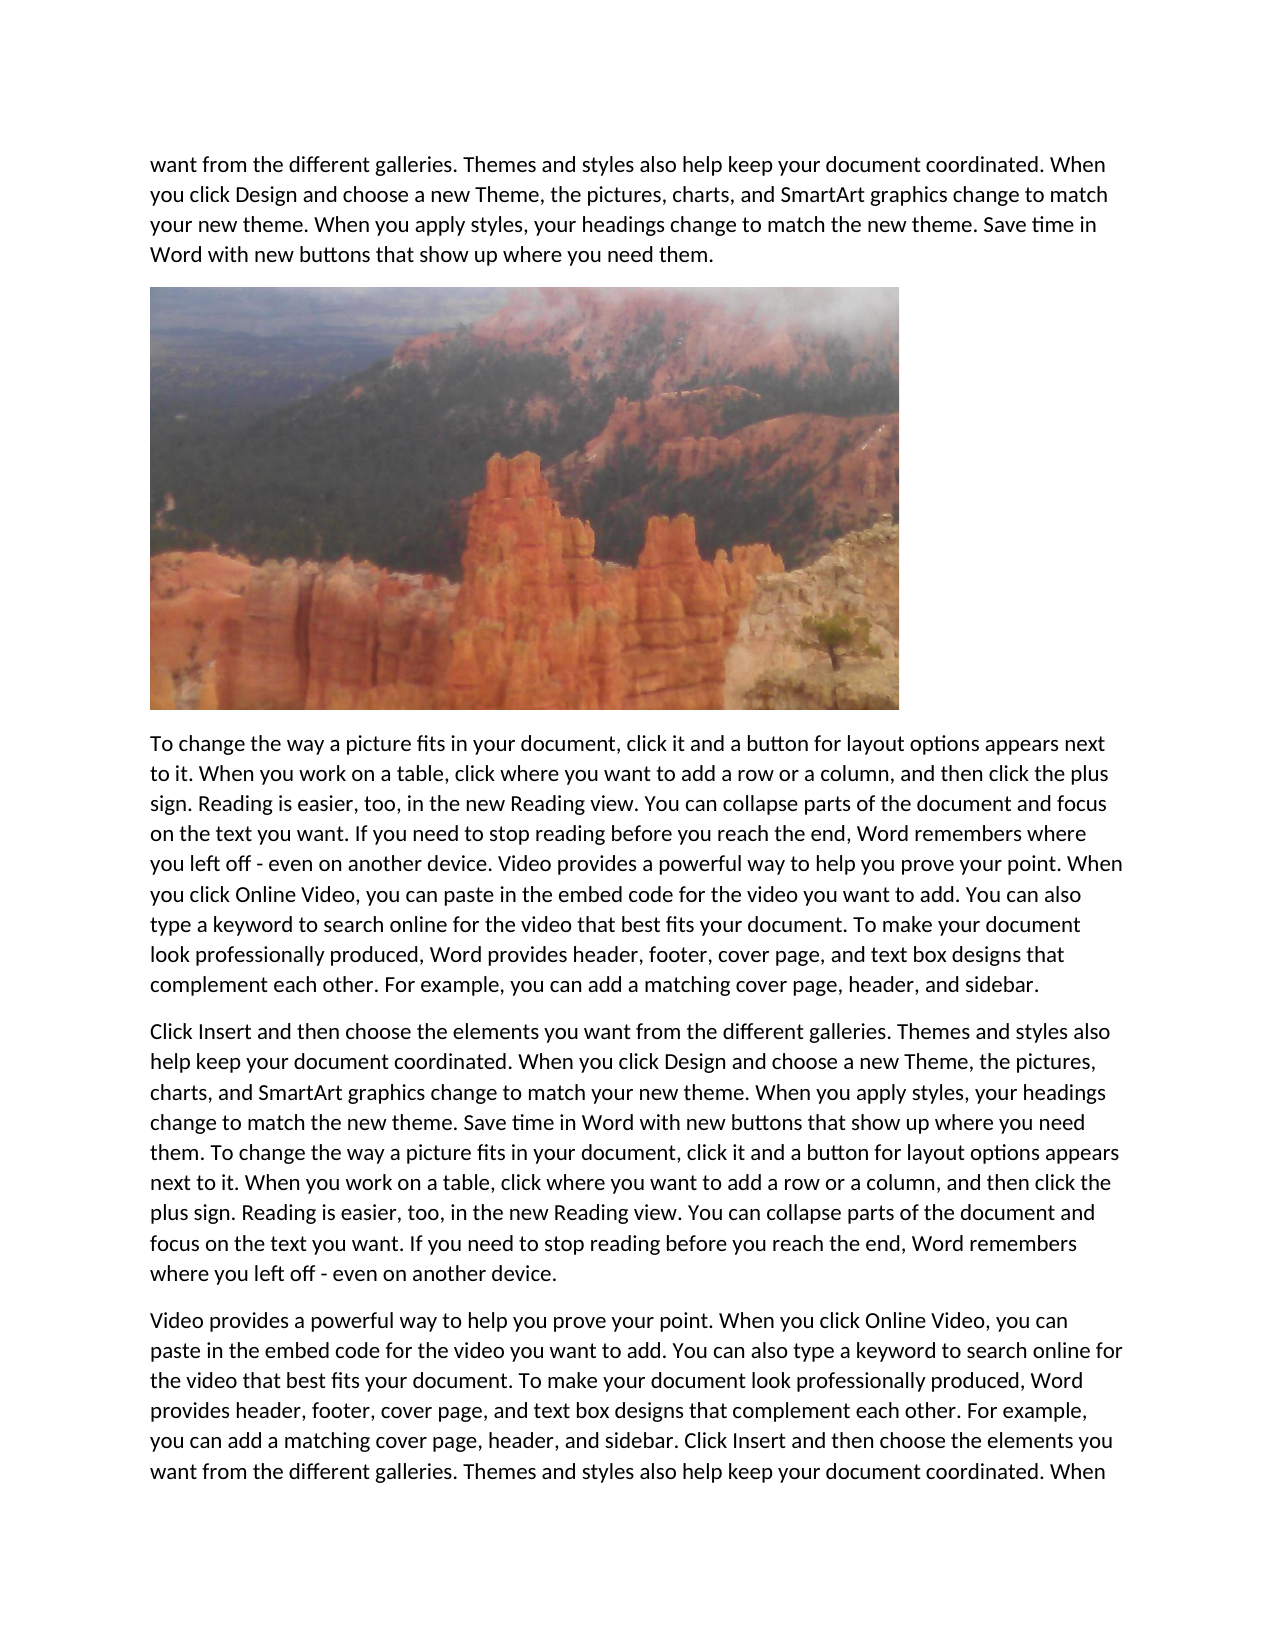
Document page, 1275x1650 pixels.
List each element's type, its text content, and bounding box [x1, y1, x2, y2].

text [150, 150, 1125, 269]
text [150, 1306, 1125, 1485]
text To change the way a picture fits in your document, click it and a button for layout options appears next to it. When you work on a table, click where you want to add a row or a column, and then click the plus sign. Reading is easier, too, in the new Reading view. You can collapse parts of the document and focus on the text you want. If you need to stop reading before you reach the end, Word remembers where you left off - even on another device. Video provides a powerful way to help you prove your point. When you click Online Video, you can paste in the embed code for the video you want to add. You can also type a keyword to search online for the video that best fits your document. To make your document look professionally produced, Word provides header, footer, cover page, and text box designs that complement each other. For example, you can add a matching cover page, header, and sidebar. [150, 729, 1125, 998]
picture [150, 287, 900, 710]
text Click Insert and then choose the elements you want from the different galleries. Themes and styles also help keep your document coordinated. When you click Design and choose a new Theme, the pictures, charts, and SmartArt graphics change to match your new theme. When you apply styles, your headings change to match the new theme. Save time in Word with new buttons that show up where you need them. To change the way a picture fits in your document, click it and a button for layout options appears next to it. When you work on a table, click where you want to add a row or a column, and then click the plus sign. Reading is easier, too, in the new Reading view. You can collapse parts of the document and focus on the text you want. If you need to stop reading before you reach the end, Word remembers where you left off - even on another device. [150, 1017, 1125, 1287]
